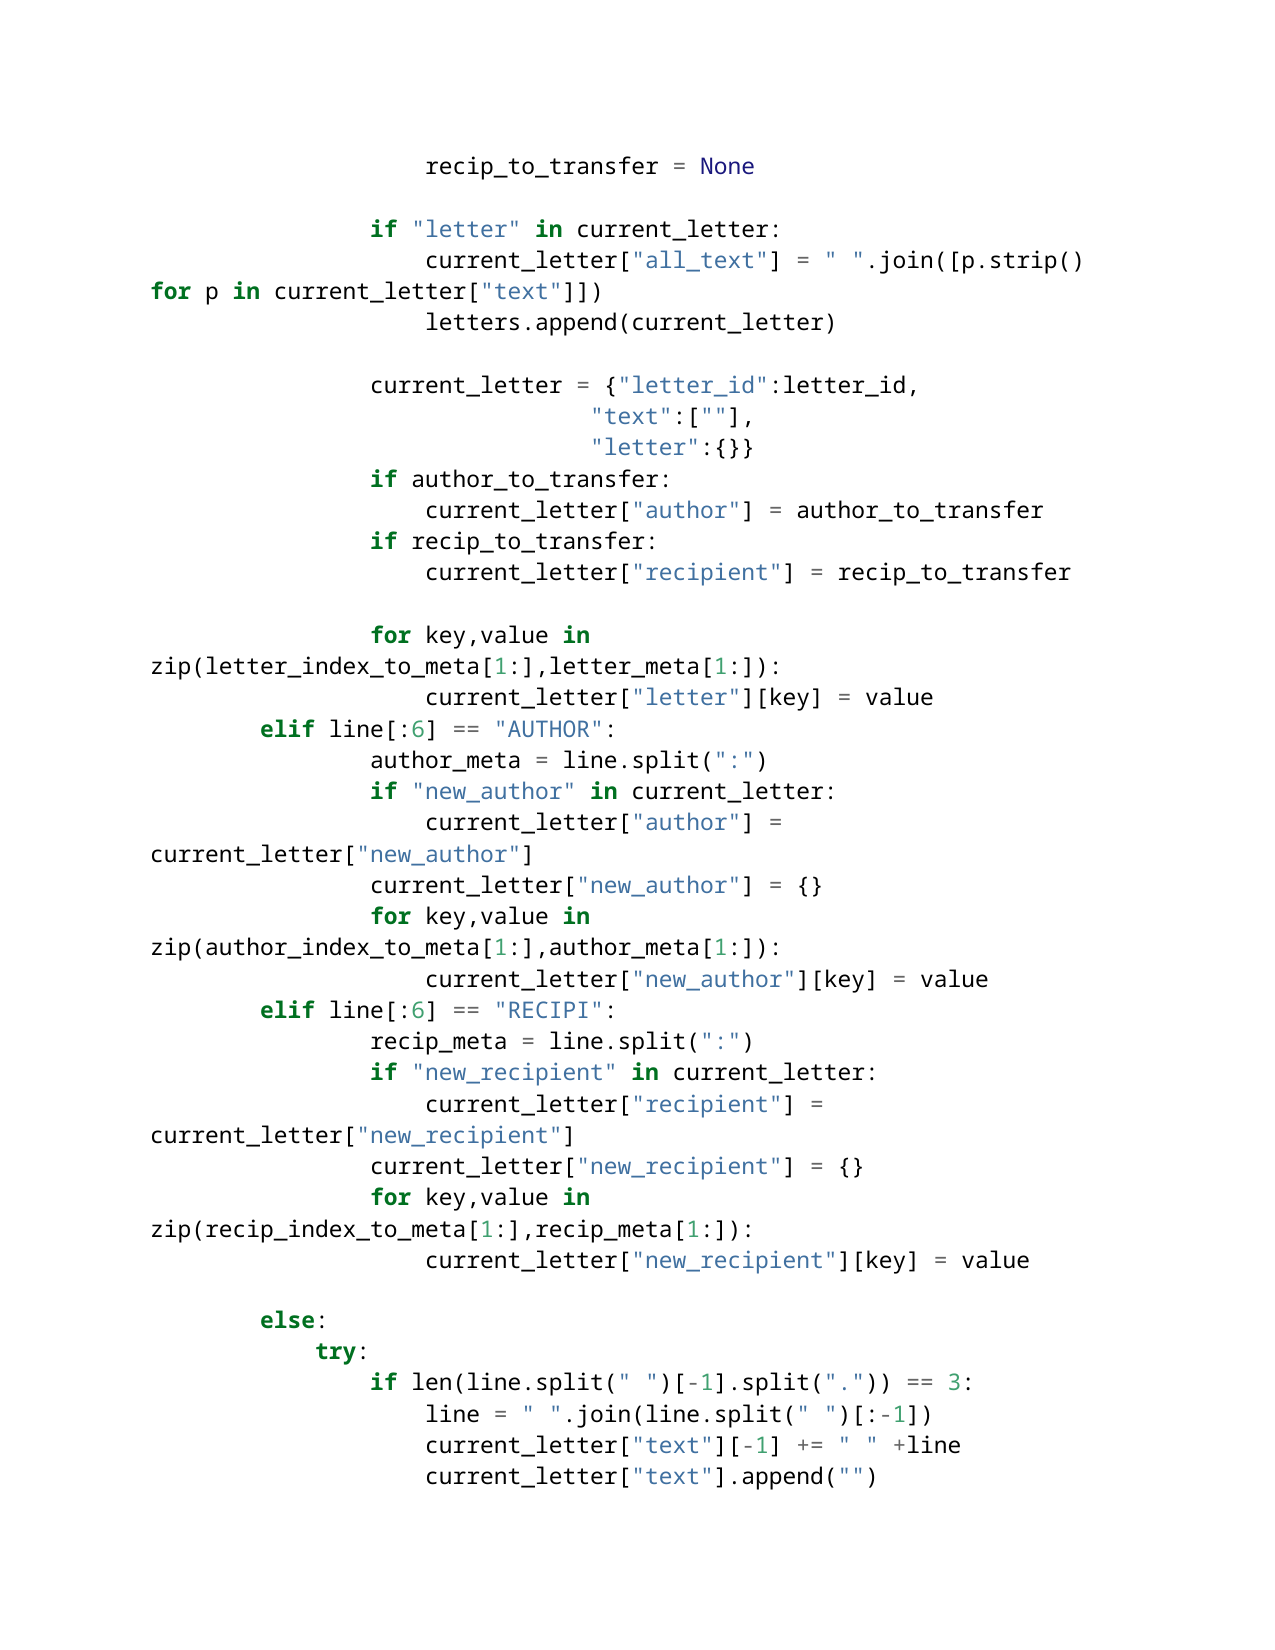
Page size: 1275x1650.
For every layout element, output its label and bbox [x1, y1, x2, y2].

text [150, 150, 1125, 1491]
